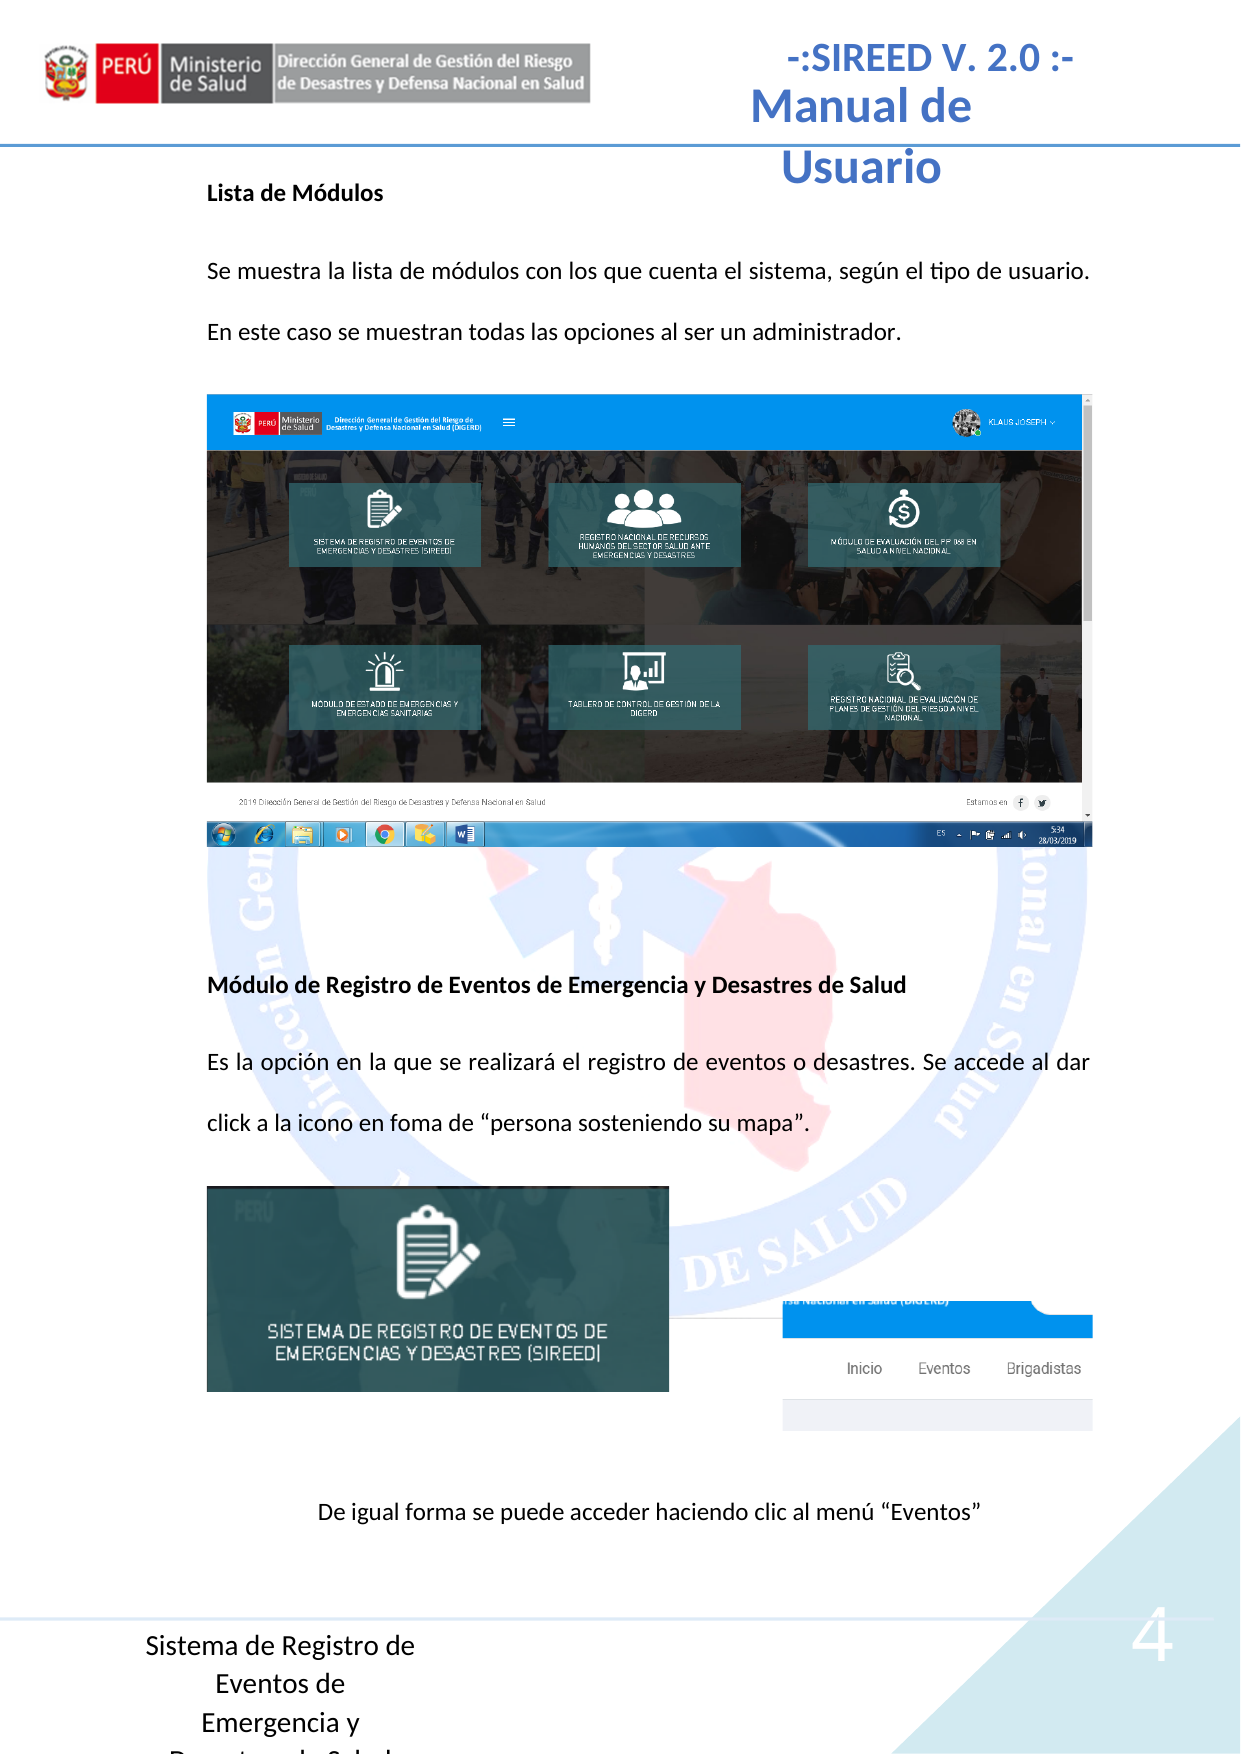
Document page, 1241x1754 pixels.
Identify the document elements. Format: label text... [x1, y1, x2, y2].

text De igual forma se puede acceder haciendo clic al menú “Eventos” [207, 1496, 1092, 1527]
text Es la opción en la que se realizará el registro de eventos o desastres. Se accede al dar click a la icono en foma de “persona sosteniendo su mapa”. [207, 1046, 1092, 1138]
picture [206, 1186, 670, 1392]
text Se muestra la lista de módulos con los que cuenta el sistema, según el tipo de usuario. En este caso se muestran todas las opciones al ser un administrador. [207, 255, 1092, 346]
picture [782, 1301, 1093, 1450]
text Lista de Módulos [207, 177, 1092, 208]
text Módulo de Registro de Eventos de Emergencia y Desastres de Salud [207, 969, 1092, 999]
picture [39, 42, 594, 106]
picture [206, 393, 1093, 847]
